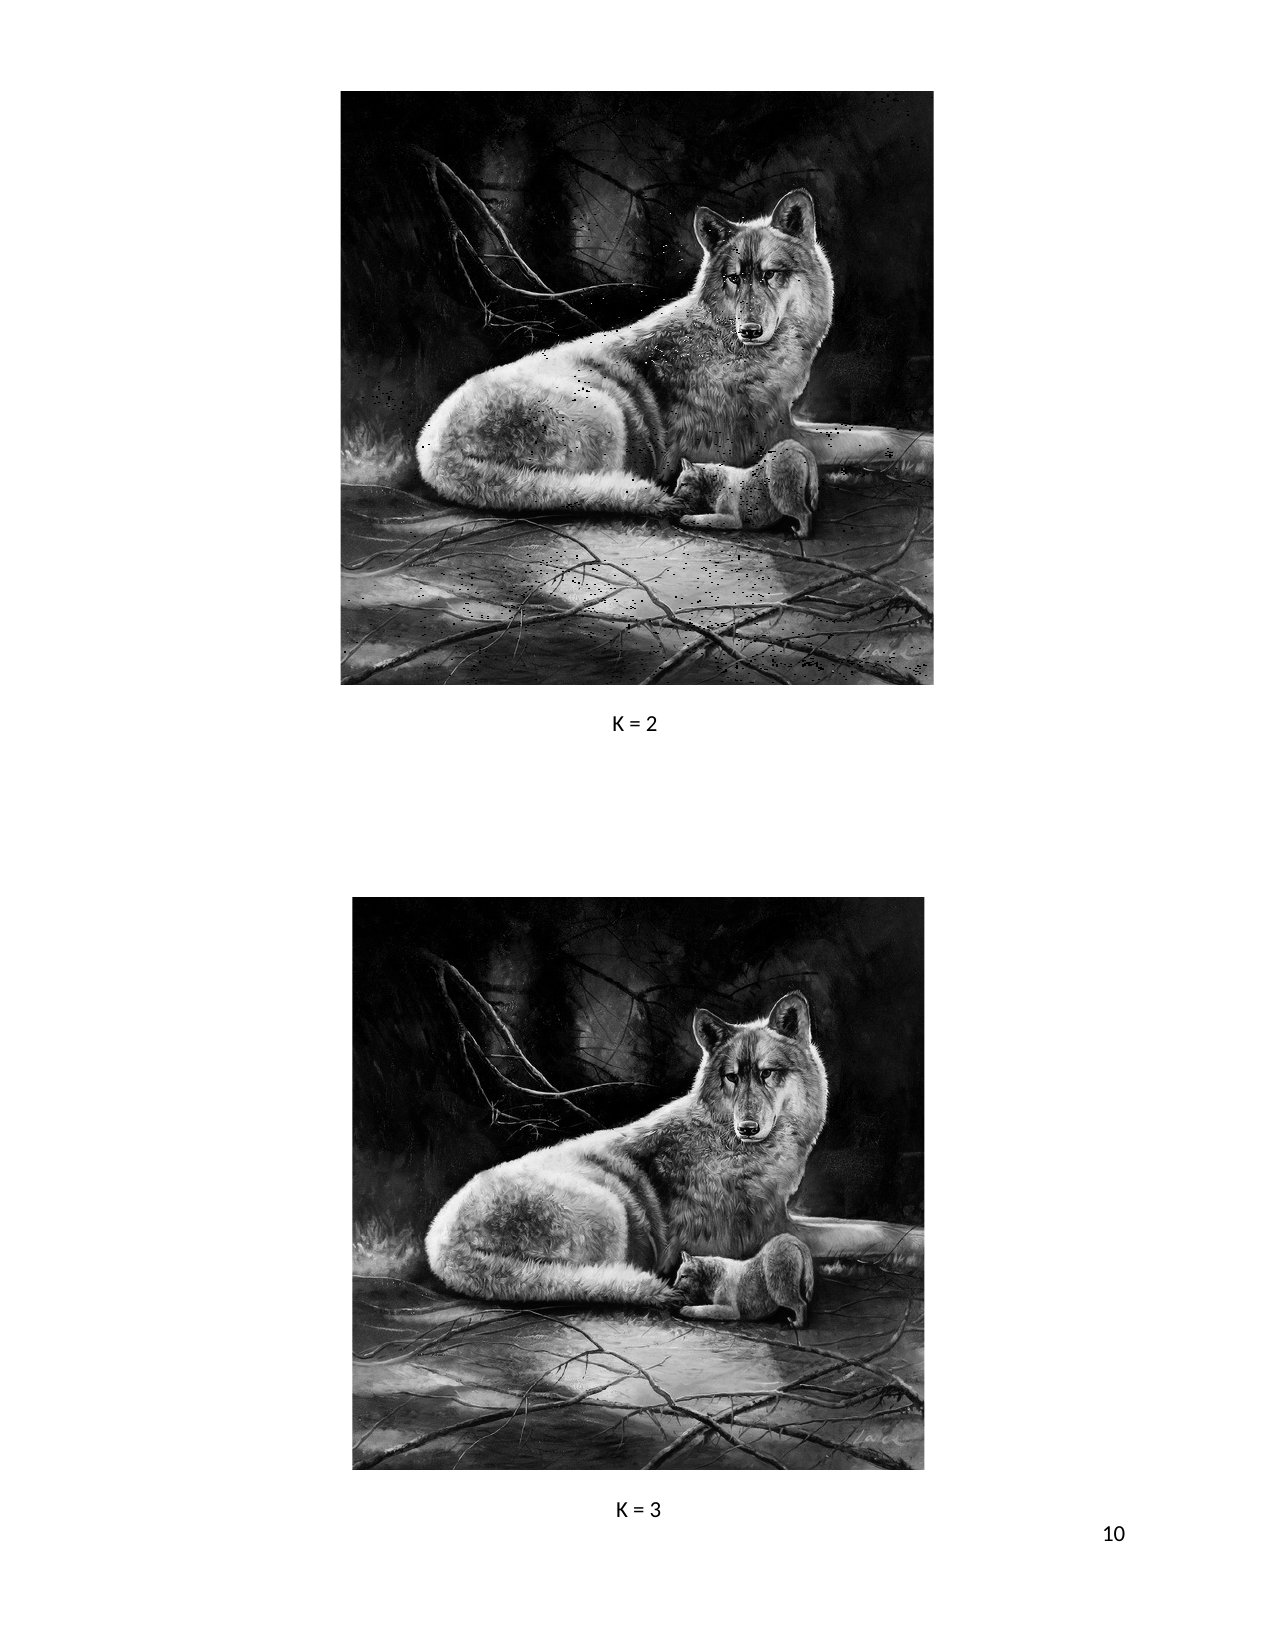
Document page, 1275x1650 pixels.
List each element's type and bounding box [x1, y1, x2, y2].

picture [340, 91, 934, 685]
picture [352, 897, 925, 1470]
